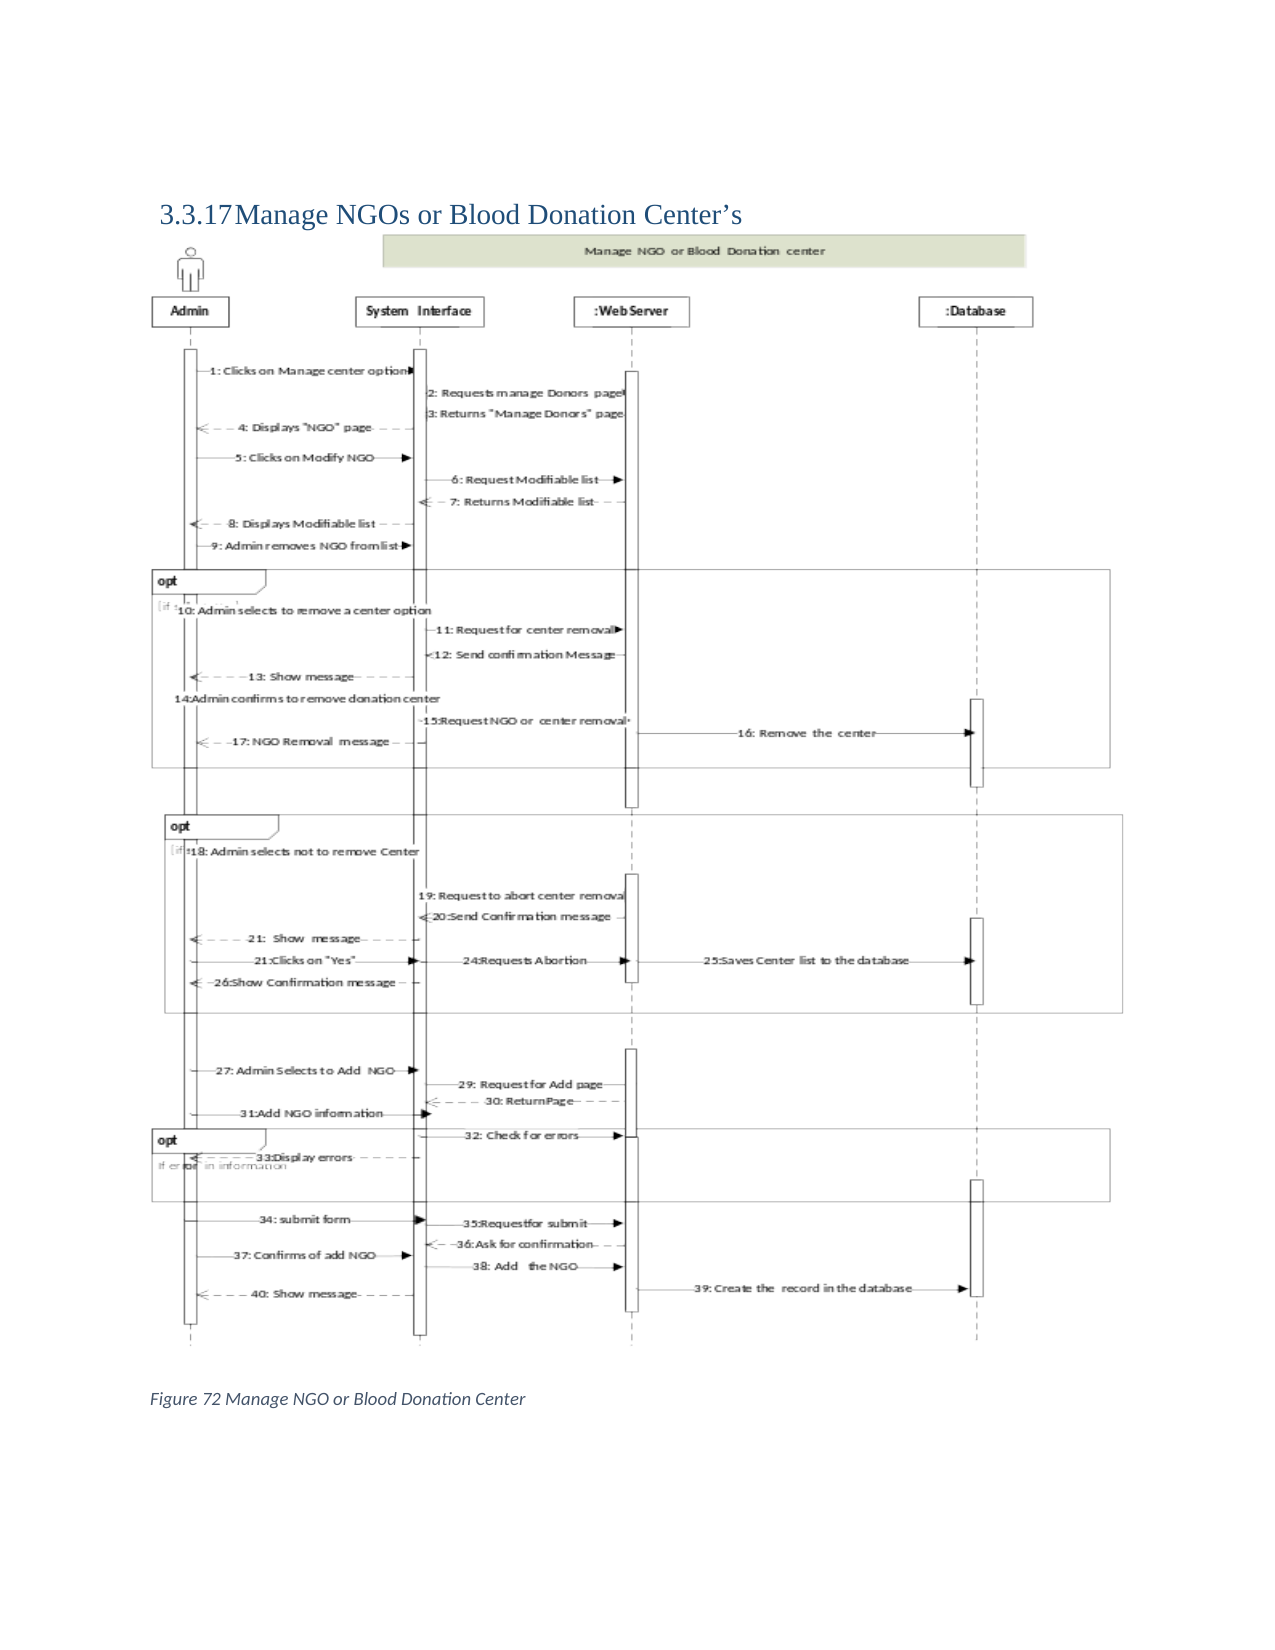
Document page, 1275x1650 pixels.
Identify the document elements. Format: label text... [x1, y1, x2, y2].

subtitle Manage NGOs or Blood Donation Center’s [159, 197, 1125, 230]
